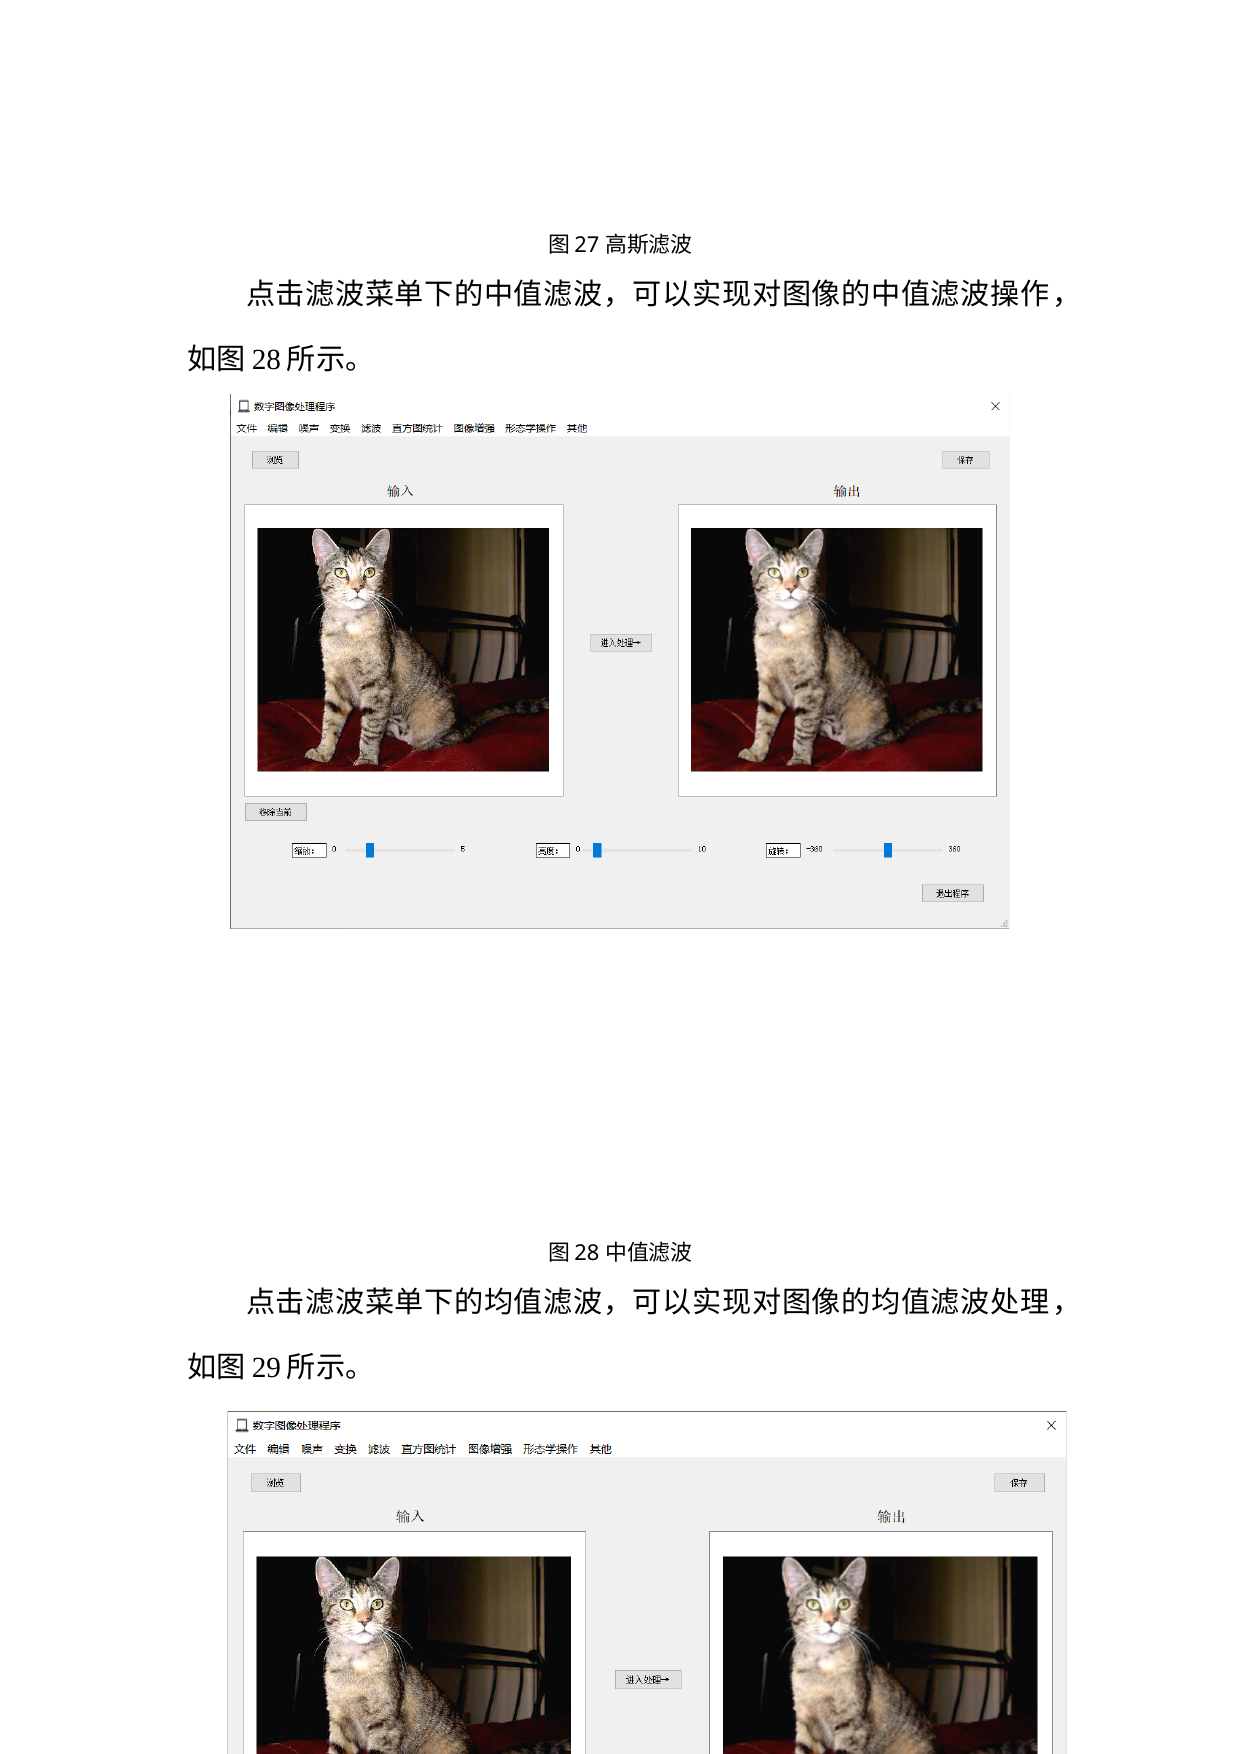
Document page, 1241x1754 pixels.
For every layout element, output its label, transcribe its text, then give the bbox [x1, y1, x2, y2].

text 图28 中值滤波 [187, 1234, 1053, 1267]
text 图27 高斯滤波 [187, 227, 1053, 259]
text 点击滤波菜单下的均值滤波，可以实现对图像的均值滤波处理，如图29所示。 [187, 1267, 1053, 1397]
picture [230, 394, 1010, 929]
picture [227, 1411, 1067, 1754]
text 点击滤波菜单下的中值滤波，可以实现对图像的中值滤波操作，如图28所示。 [187, 259, 1053, 389]
